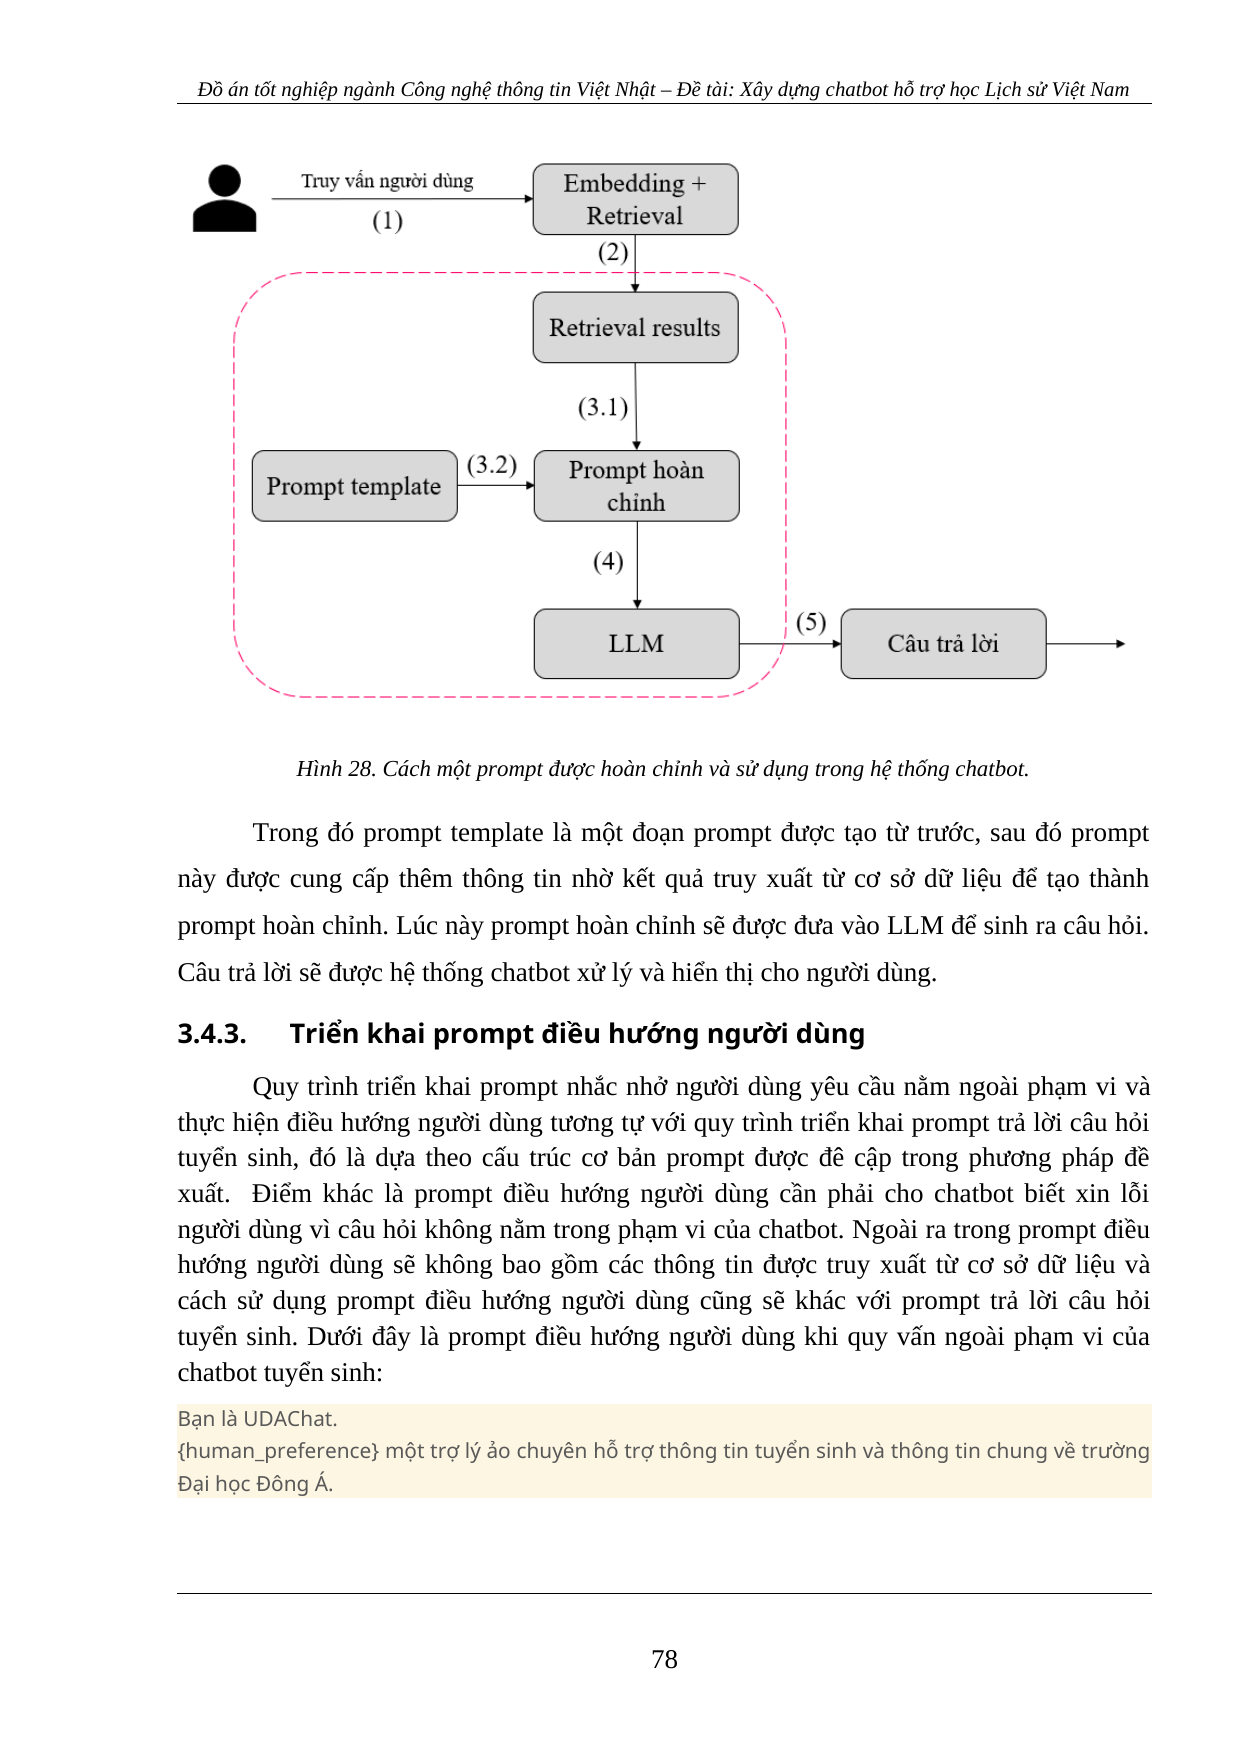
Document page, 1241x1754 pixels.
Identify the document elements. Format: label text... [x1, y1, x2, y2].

subtitle Triển khai prompt điều hướng người dùng [177, 1015, 1152, 1052]
text Quy trình triển khai prompt nhắc nhở người dùng yêu cầu nằm ngoài phạm vi và thực hiện điều hướng người dùng tương tự với quy trình triển khai prompt trả lời câu hỏi tuyển sinh, đó là dựa theo cấu trúc cơ bản prompt được đê cập trong phương pháp đề xuất. Điểm khác là prompt điều hướng người dùng cần phải cho chatbot biết xin lỗi người dùng vì câu hỏi không nằm trong phạm vi của chatbot. Ngoài ra trong prompt điều hướng người dùng sẽ không bao gồm các thông tin được truy xuất từ cơ sở dữ liệu và cách sử dụng prompt điều hướng người dùng cũng sẽ khác với prompt trả lời câu hỏi tuyển sinh. Dưới đây là prompt điều hướng người dùng khi quy vấn ngoài phạm vi của chatbot tuyển sinh: [177, 1070, 1152, 1387]
text Bạn là UDAChat. [177, 1404, 1152, 1432]
picture [177, 119, 1152, 728]
text Trong đó prompt template là một đoạn prompt được tạo từ trước, sau đó prompt này được cung cấp thêm thông tin nhờ kết quả truy xuất từ cơ sở dữ liệu để tạo thành prompt hoàn chỉnh. Lúc này prompt hoàn chỉnh sẽ được đưa vào LLM để sinh ra câu hỏi. Câu trả lời sẽ được hệ thống chatbot xử lý và hiển thị cho người dùng. [177, 816, 1152, 987]
text {human_preference} một trợ lý ảo chuyên hỗ trợ thông tin tuyển sinh và thông tin chung về trường Đại học Đông Á. [177, 1437, 1152, 1498]
